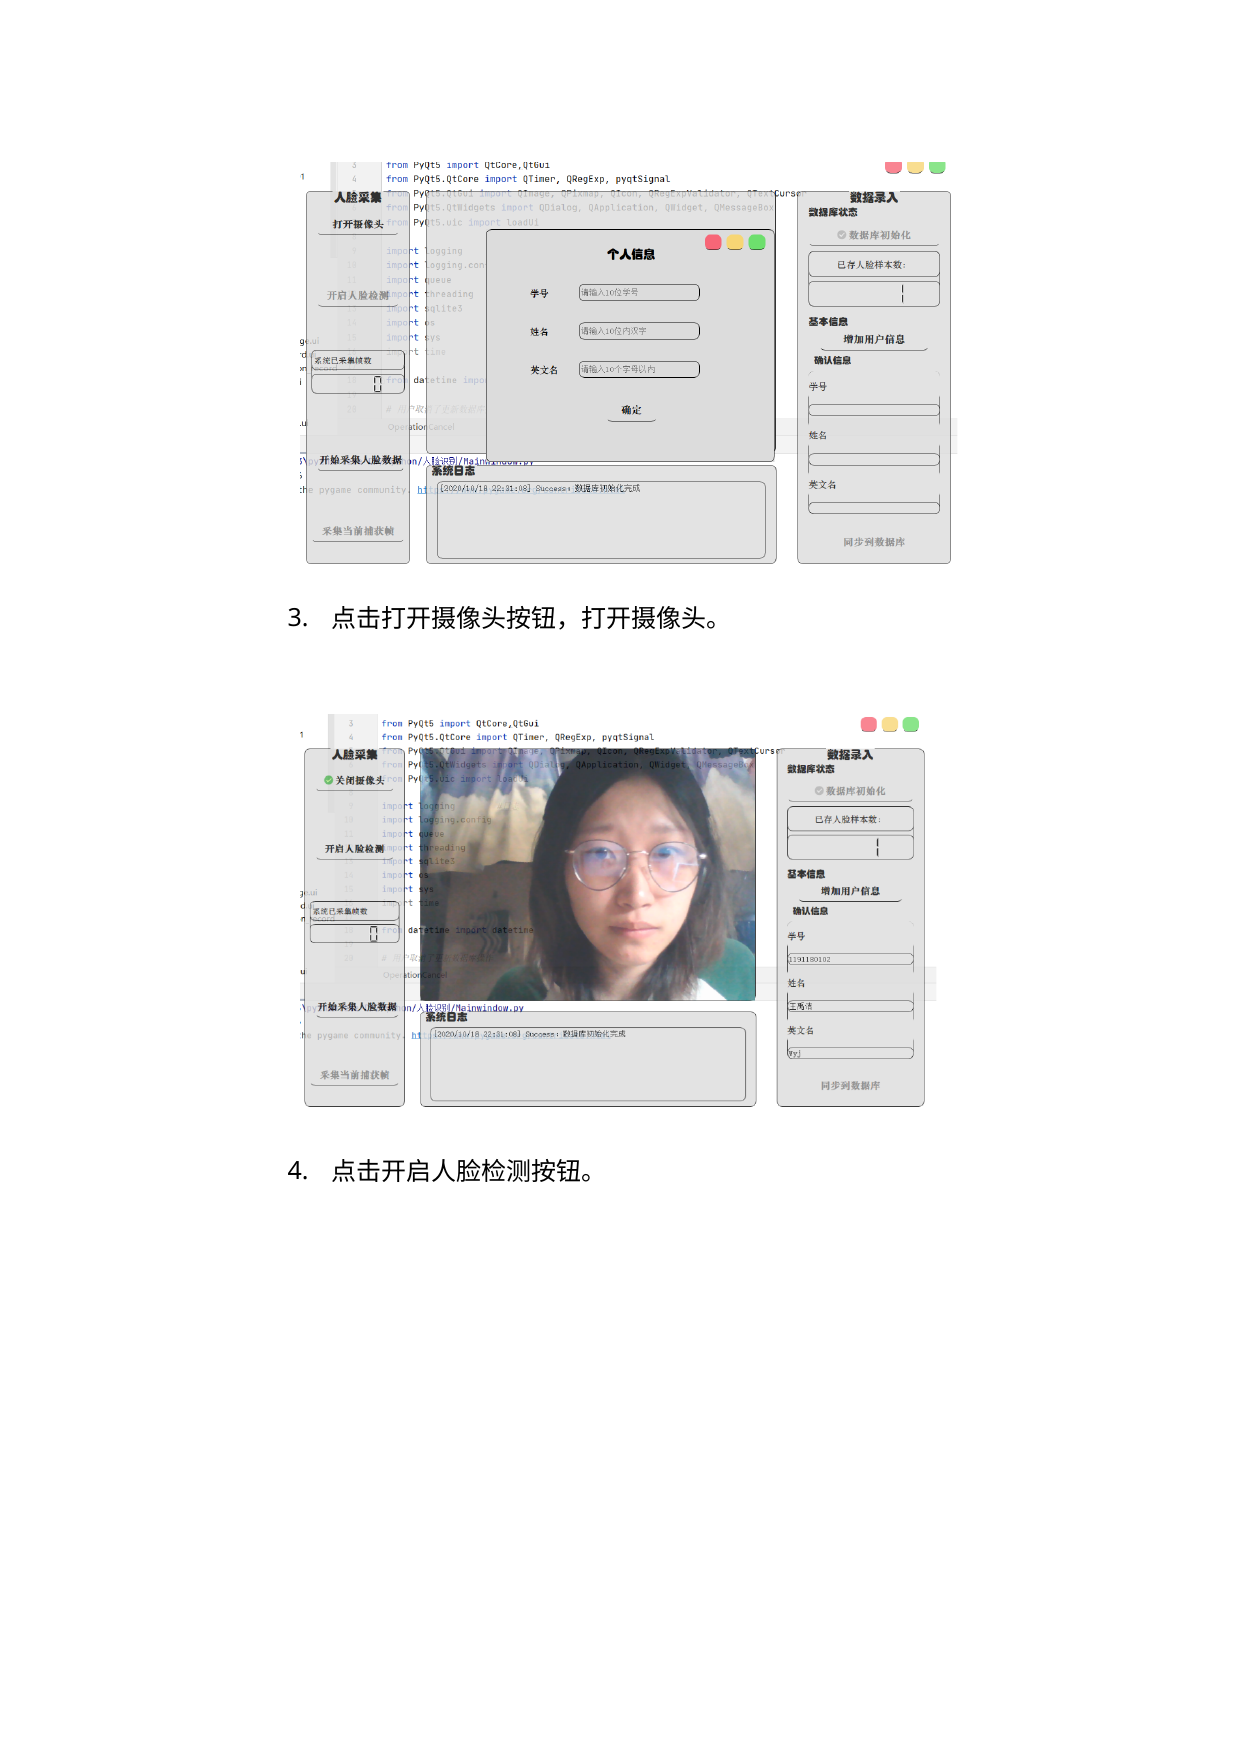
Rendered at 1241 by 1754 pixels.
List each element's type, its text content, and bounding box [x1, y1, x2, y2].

picture [300, 162, 958, 566]
list 点击打开摄像头按钮，打开摄像头。 [287, 584, 1053, 649]
picture [300, 714, 937, 1120]
list 点击开启人脸检测按钮。 [287, 1137, 1053, 1202]
